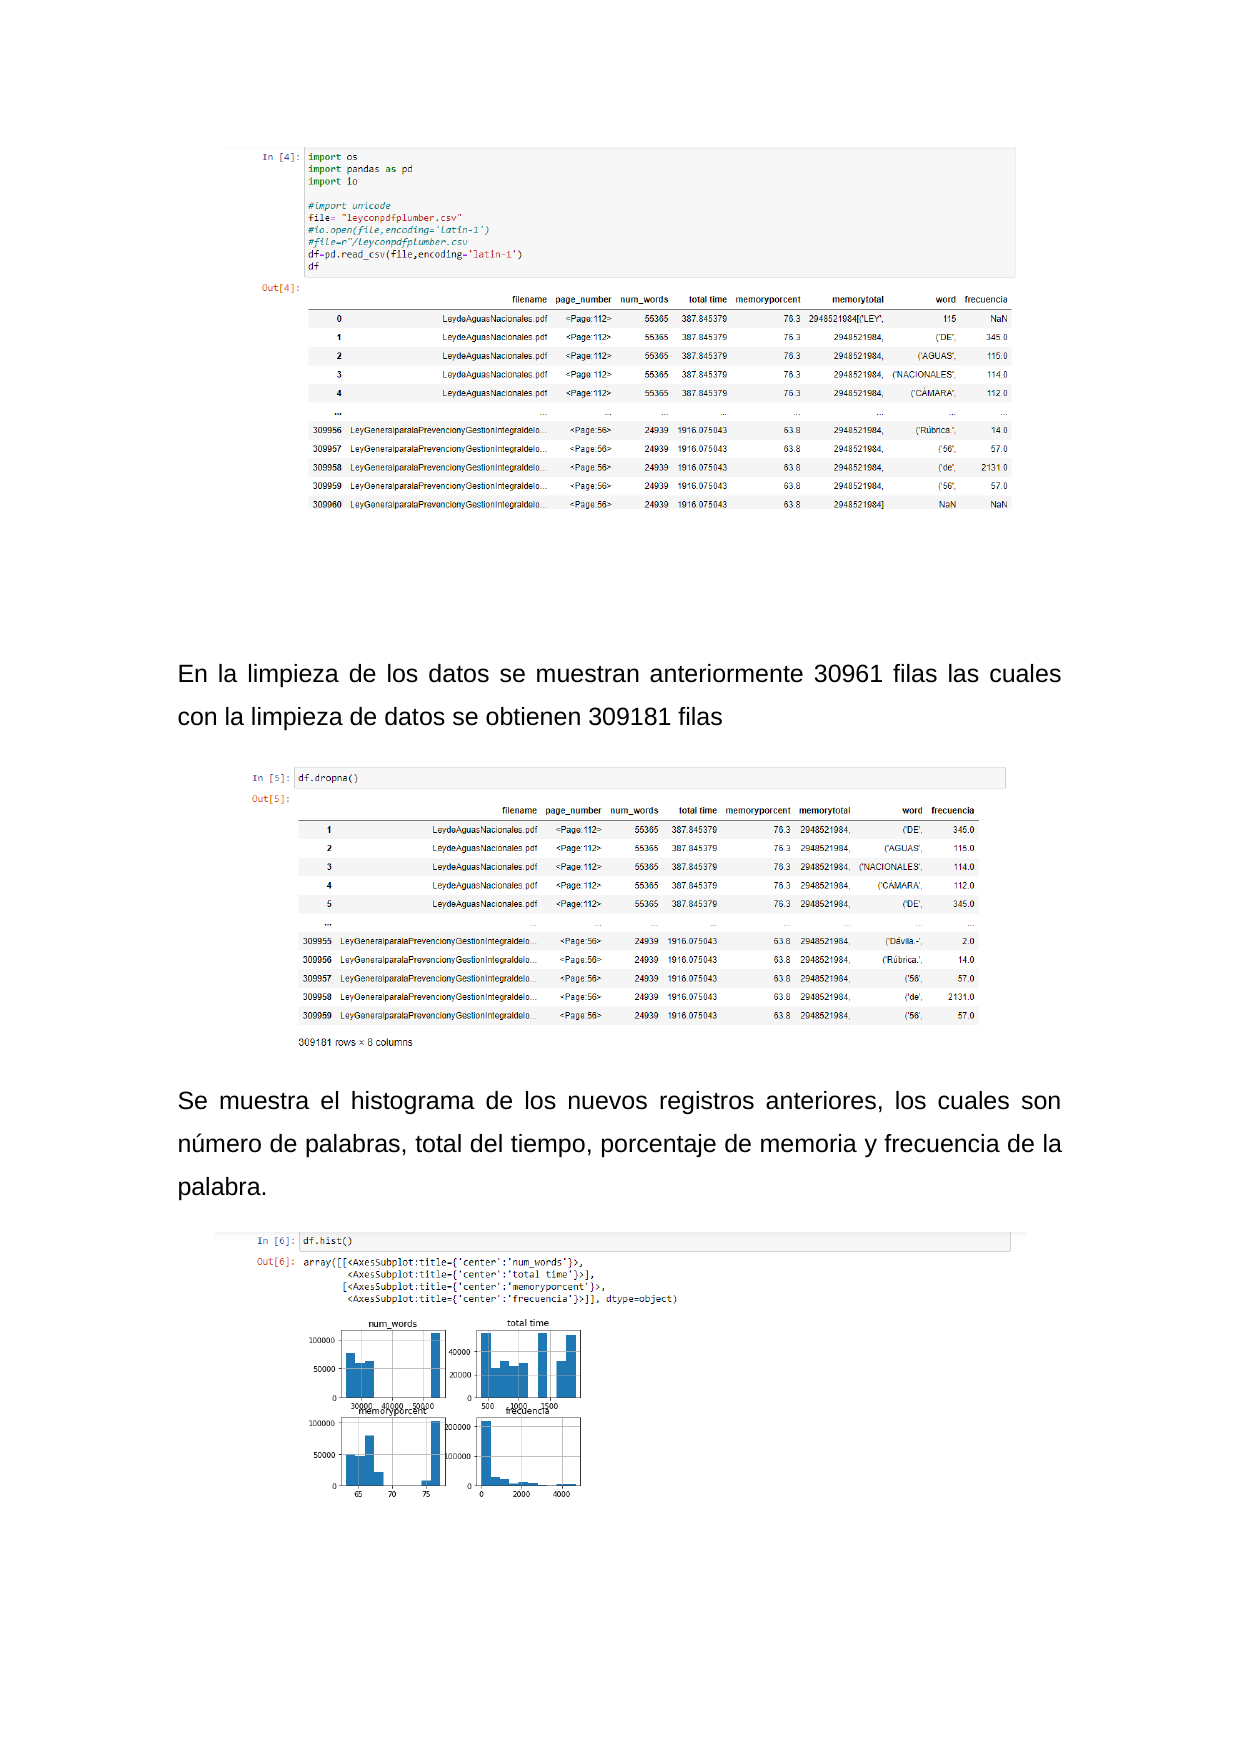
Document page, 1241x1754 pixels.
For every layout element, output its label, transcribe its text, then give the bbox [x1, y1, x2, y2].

text En la limpieza de los datos se muestran anteriormente 30961 filas las cuales con la limpieza de datos se obtienen 309181 filas [177, 659, 1063, 731]
picture [223, 761, 1017, 1056]
picture [224, 147, 1016, 509]
picture [214, 1232, 1026, 1508]
text Se muestra el histograma de los nuevos registros anteriores, los cuales son número de palabras, total del tiempo, porcentaje de memoria y frecuencia de la palabra. [177, 1086, 1063, 1201]
